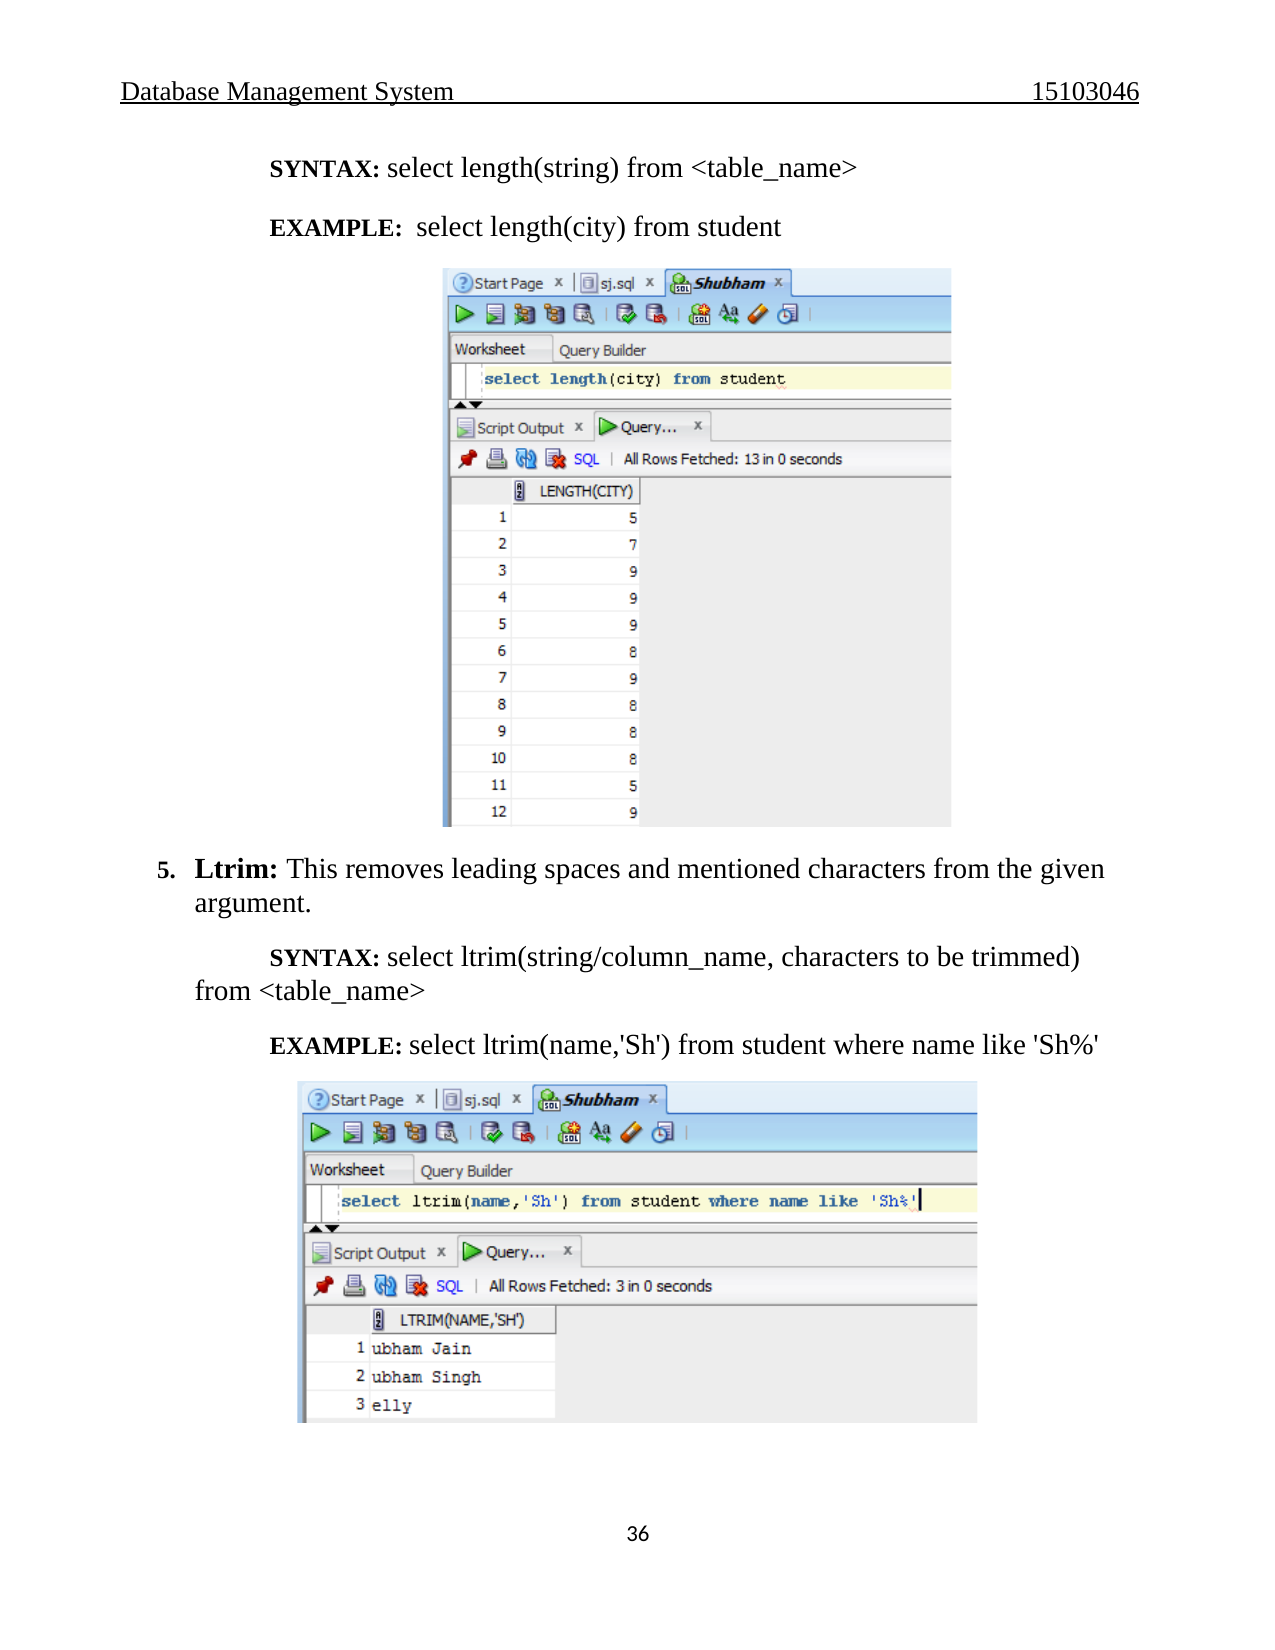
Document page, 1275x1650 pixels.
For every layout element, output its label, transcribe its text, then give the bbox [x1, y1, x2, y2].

list Ltrim: This removes leading spaces and mentioned characters from the given argument. [157, 851, 1124, 918]
text SYNTAX: select length(string) from <table_name> [194, 150, 1124, 183]
picture [297, 1081, 978, 1423]
text EXAMPLE: select ltrim(name,'Sh') from student where name like 'Sh%' [194, 1027, 1124, 1061]
picture [442, 268, 952, 827]
text EXAMPLE: select length(city) from student [194, 209, 1124, 243]
text SYNTAX: select ltrim(string/column_name, characters to be trimmed) from <table_name> [194, 939, 1124, 1006]
